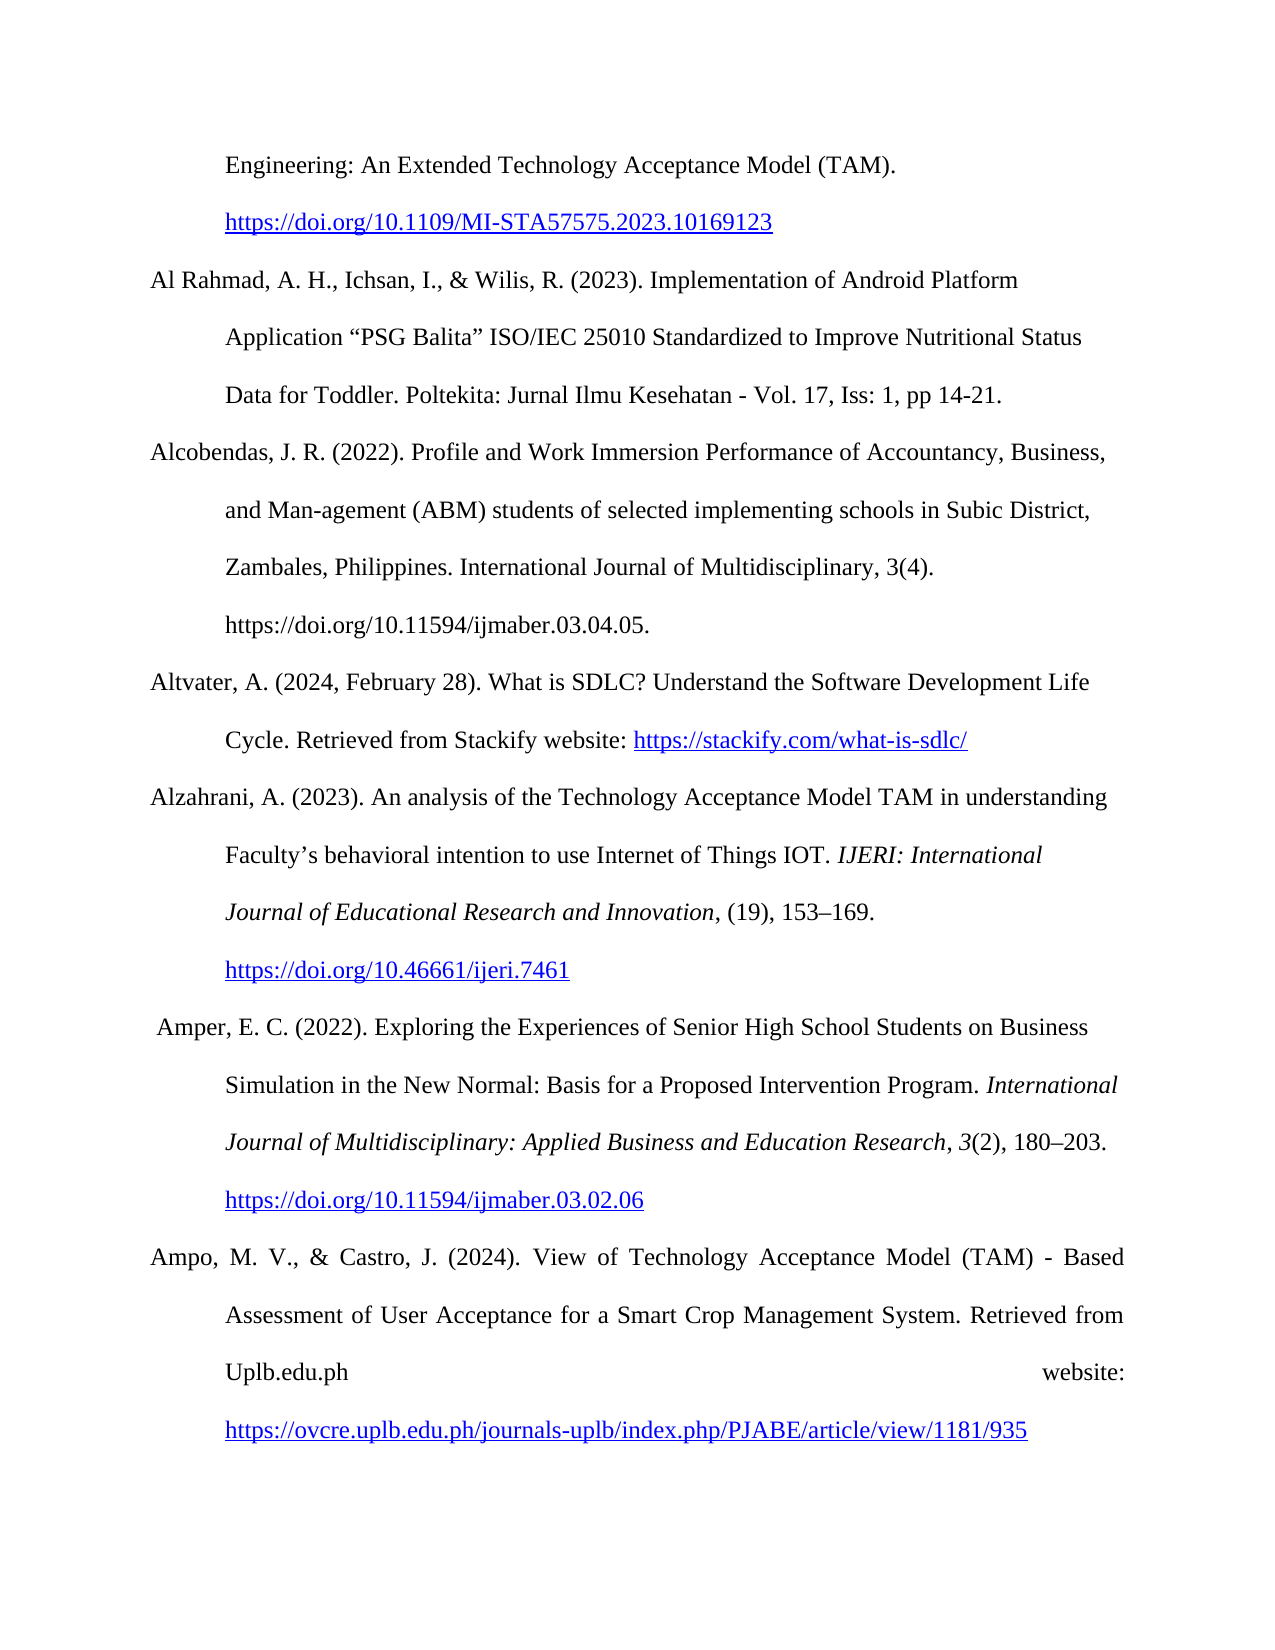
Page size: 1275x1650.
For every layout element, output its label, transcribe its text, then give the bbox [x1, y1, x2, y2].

text Altvater, A. (2024, February 28). What is SDLC? Understand the Software Development Life Cycle. Retrieved from Stackify website: https://stackify.com/what-is-sdlc/ [150, 667, 1125, 754]
text Amper, E. C. (2022). Exploring the Experiences of Senior High School Students on Business Simulation in the New Normal: Basis for a Proposed Intervention Program. International Journal of Multidisciplinary: Applied Business and Education Research, 3(2), 180–203. https://doi.org/10.11594/ijmaber.03.02.06 [150, 1012, 1125, 1214]
text Al Rahmad, A. H., Ichsan, I., & Wilis, R. (2023). Implementation of Android Platform Application “PSG Balita” ISO/IEC 25010 Standardized to Improve Nutritional Status Data for Toddler. Poltekita: Jurnal Ilmu Kesehatan - Vol. 17, Iss: 1, pp 14-21. [150, 265, 1125, 409]
text Alzahrani, A. (2023). An analysis of the Technology Acceptance Model TAM in understanding Faculty’s behavioral intention to use Internet of Things IOT. IJERI: International Journal of Educational Research and Innovation, (19), 153–169. https://doi.org/10.46661/ijeri.7461 [150, 782, 1125, 984]
text Ampo, M. V., & Castro, J. (2024). View of Technology Acceptance Model (TAM) - Based Assessment of User Acceptance for a Smart Crop Management System. Retrieved from Uplb.edu.ph website: https://ovcre.uplb.edu.ph/journals-uplb/index.php/PJABE/article/view/1181/935 [150, 1242, 1125, 1444]
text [150, 150, 1125, 236]
text Alcobendas, J. R. (2022). Profile and Work Immersion Performance of Accountancy, Business, and Man-agement (ABM) students of selected implementing schools in Subic District, Zambales, Philippines. International Journal of Multidisciplinary, 3(4). https://doi.org/10.11594/ijmaber.03.04.05. [150, 437, 1125, 639]
